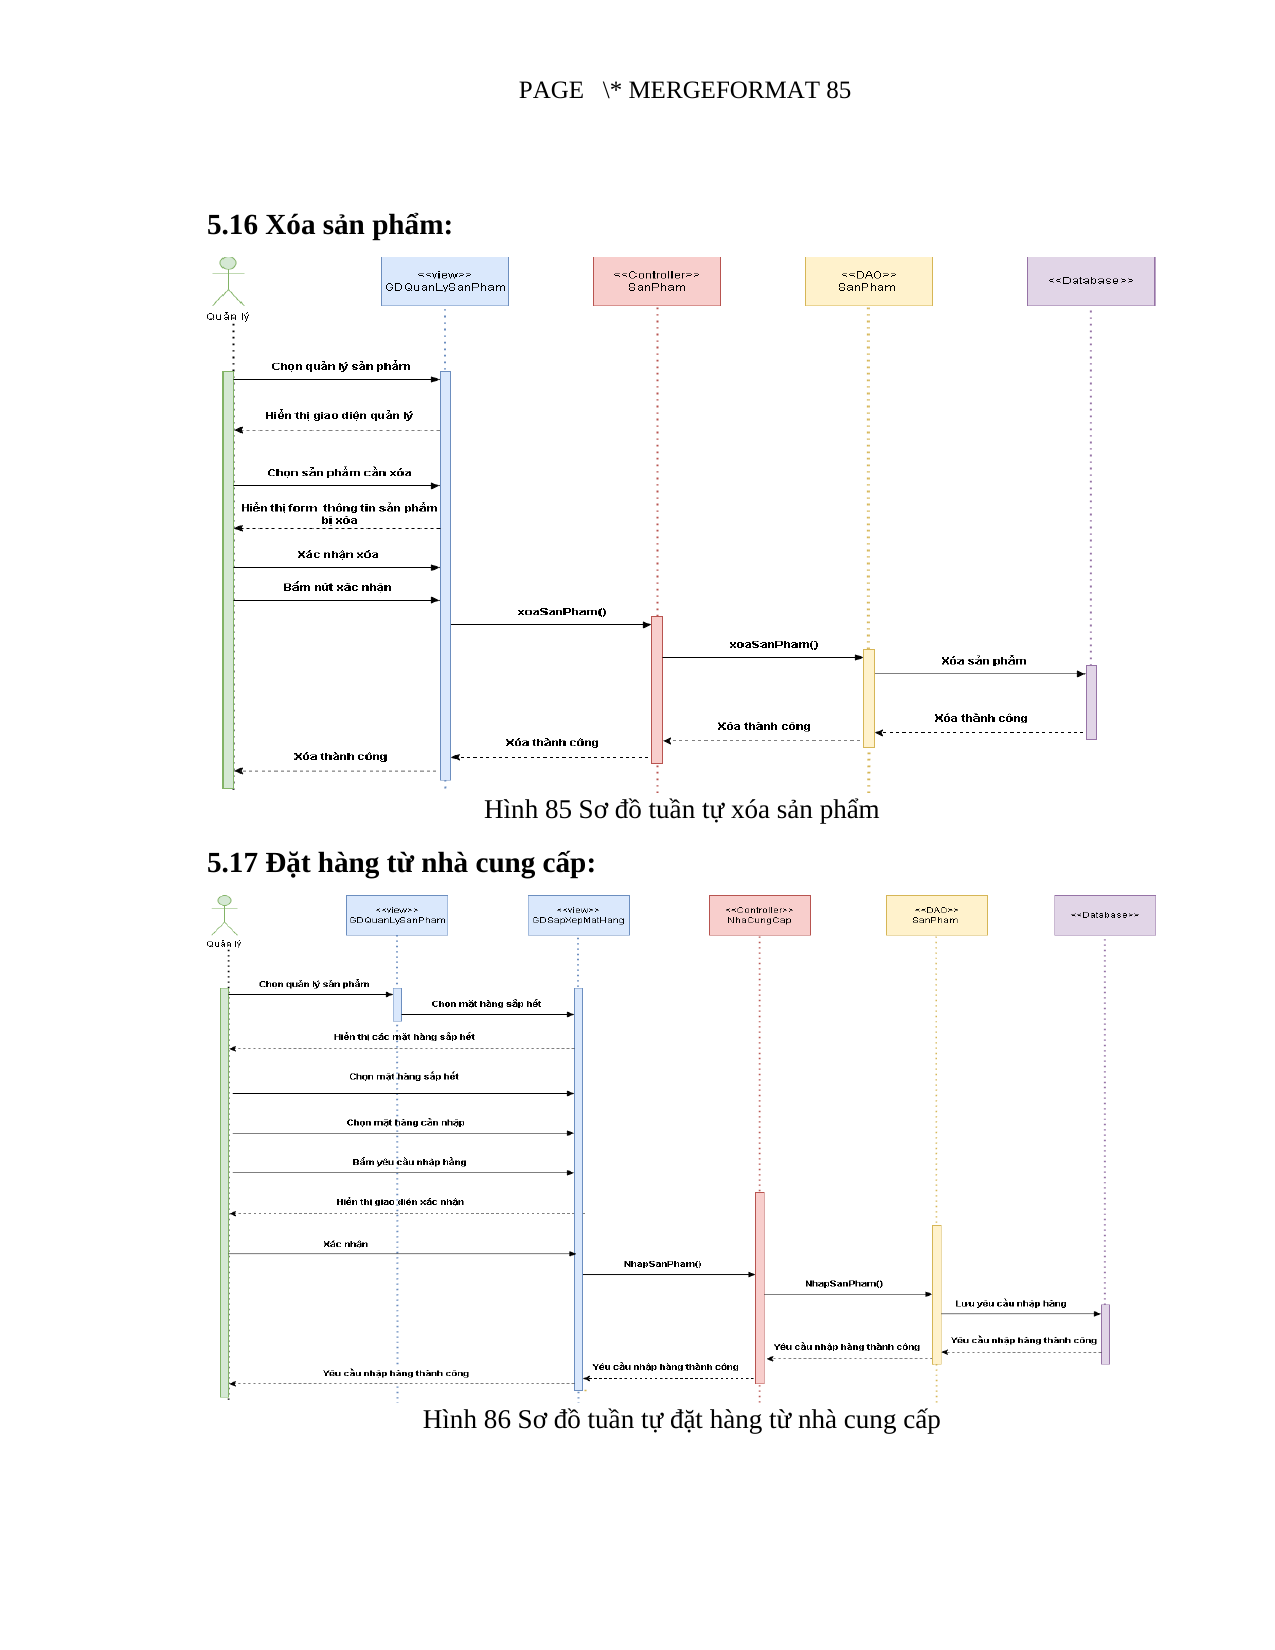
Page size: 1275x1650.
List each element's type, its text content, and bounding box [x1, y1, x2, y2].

list 5.16 Xóa sản phẩm: [207, 207, 1157, 240]
picture [206, 257, 1156, 793]
text Hình 85 Sơ đồ tuần tự xóa sản phẩm [207, 793, 1157, 824]
picture [206, 895, 1156, 1403]
list 5.17 Đặt hàng từ nhà cung cấp: [207, 845, 1157, 878]
text Hình 86 Sơ đồ tuần tự đặt hàng từ nhà cung cấp [207, 1403, 1157, 1434]
